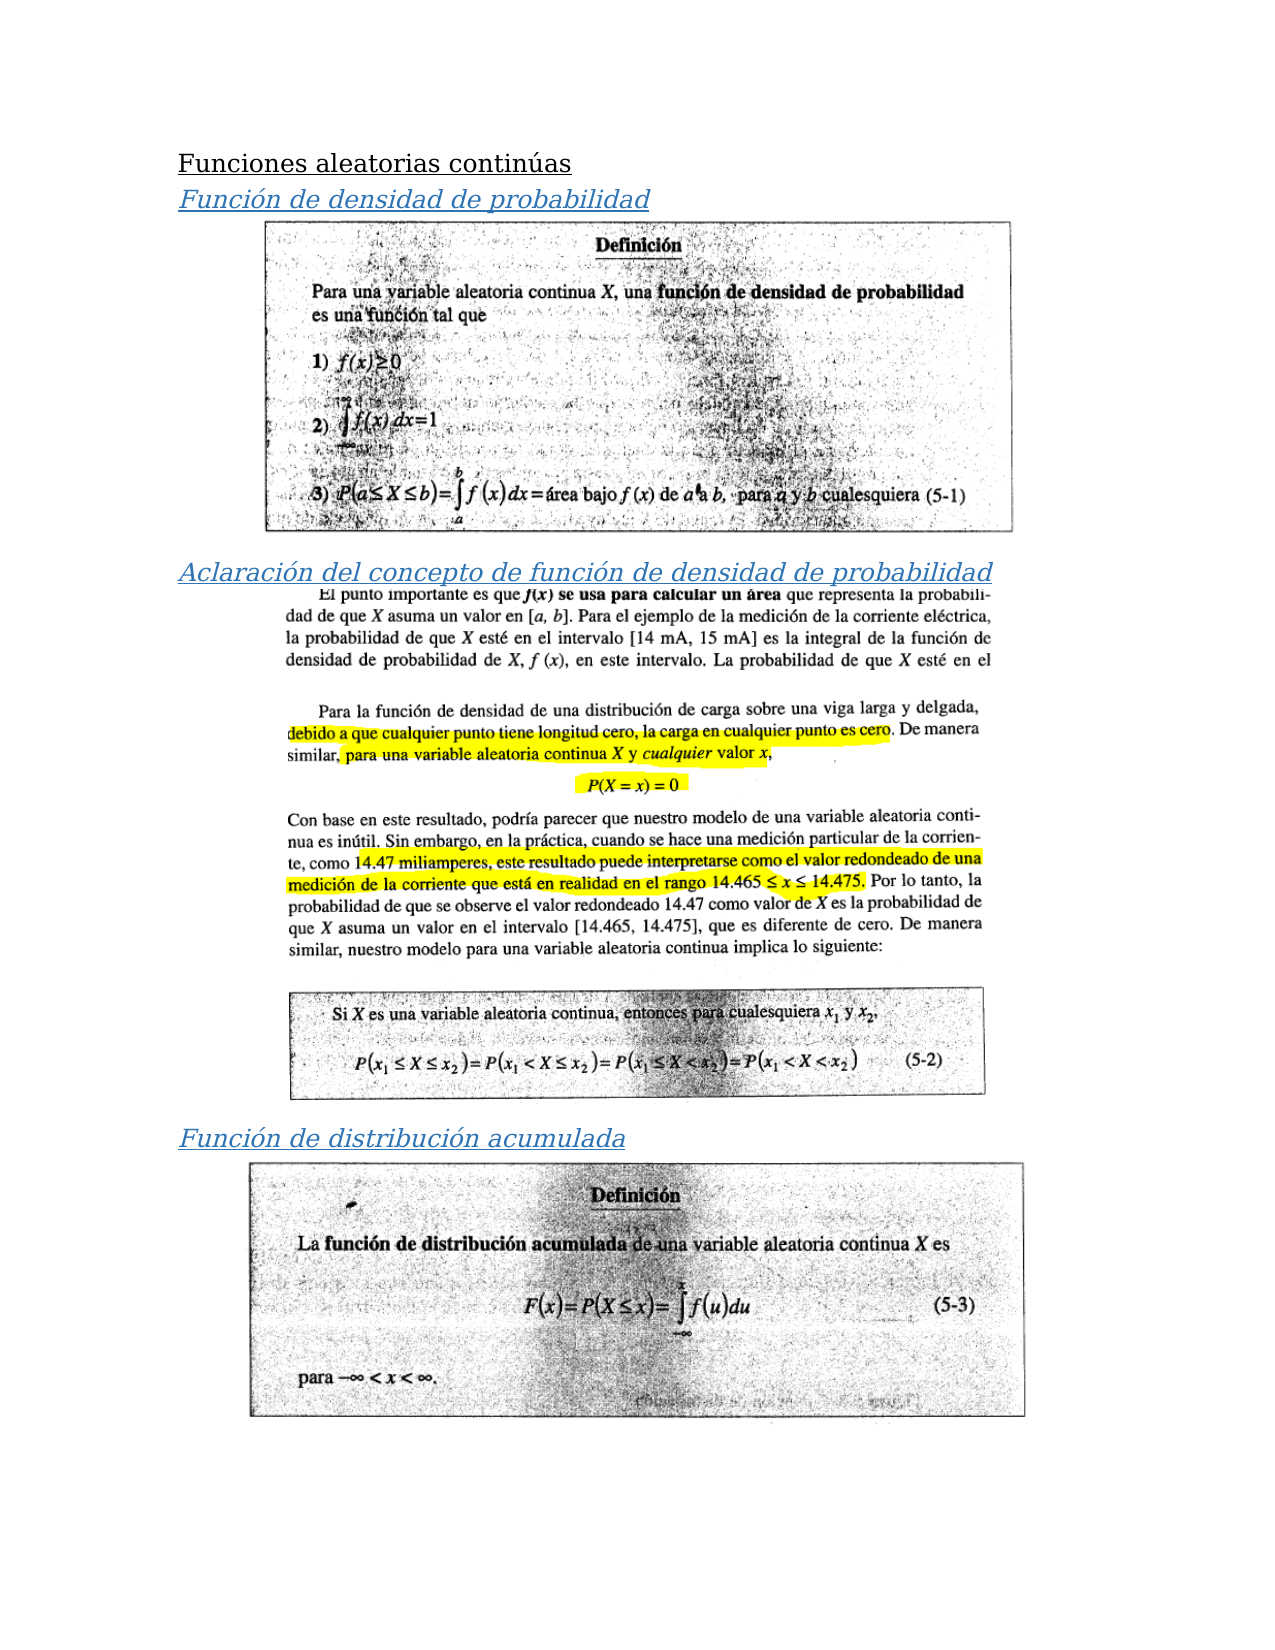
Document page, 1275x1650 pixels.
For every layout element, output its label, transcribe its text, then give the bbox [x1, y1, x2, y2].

picture [257, 216, 1018, 538]
picture [277, 589, 998, 672]
subtitle Función de densidad de probabilidad [177, 184, 1098, 214]
subtitle Funciones aleatorias continúas [177, 148, 1098, 178]
subtitle Función de distribución acumulada [177, 1123, 1098, 1153]
subtitle Aclaración del concepto de función de densidad de probabilidad [177, 557, 1098, 587]
picture [245, 1155, 1030, 1425]
picture [286, 690, 989, 1104]
